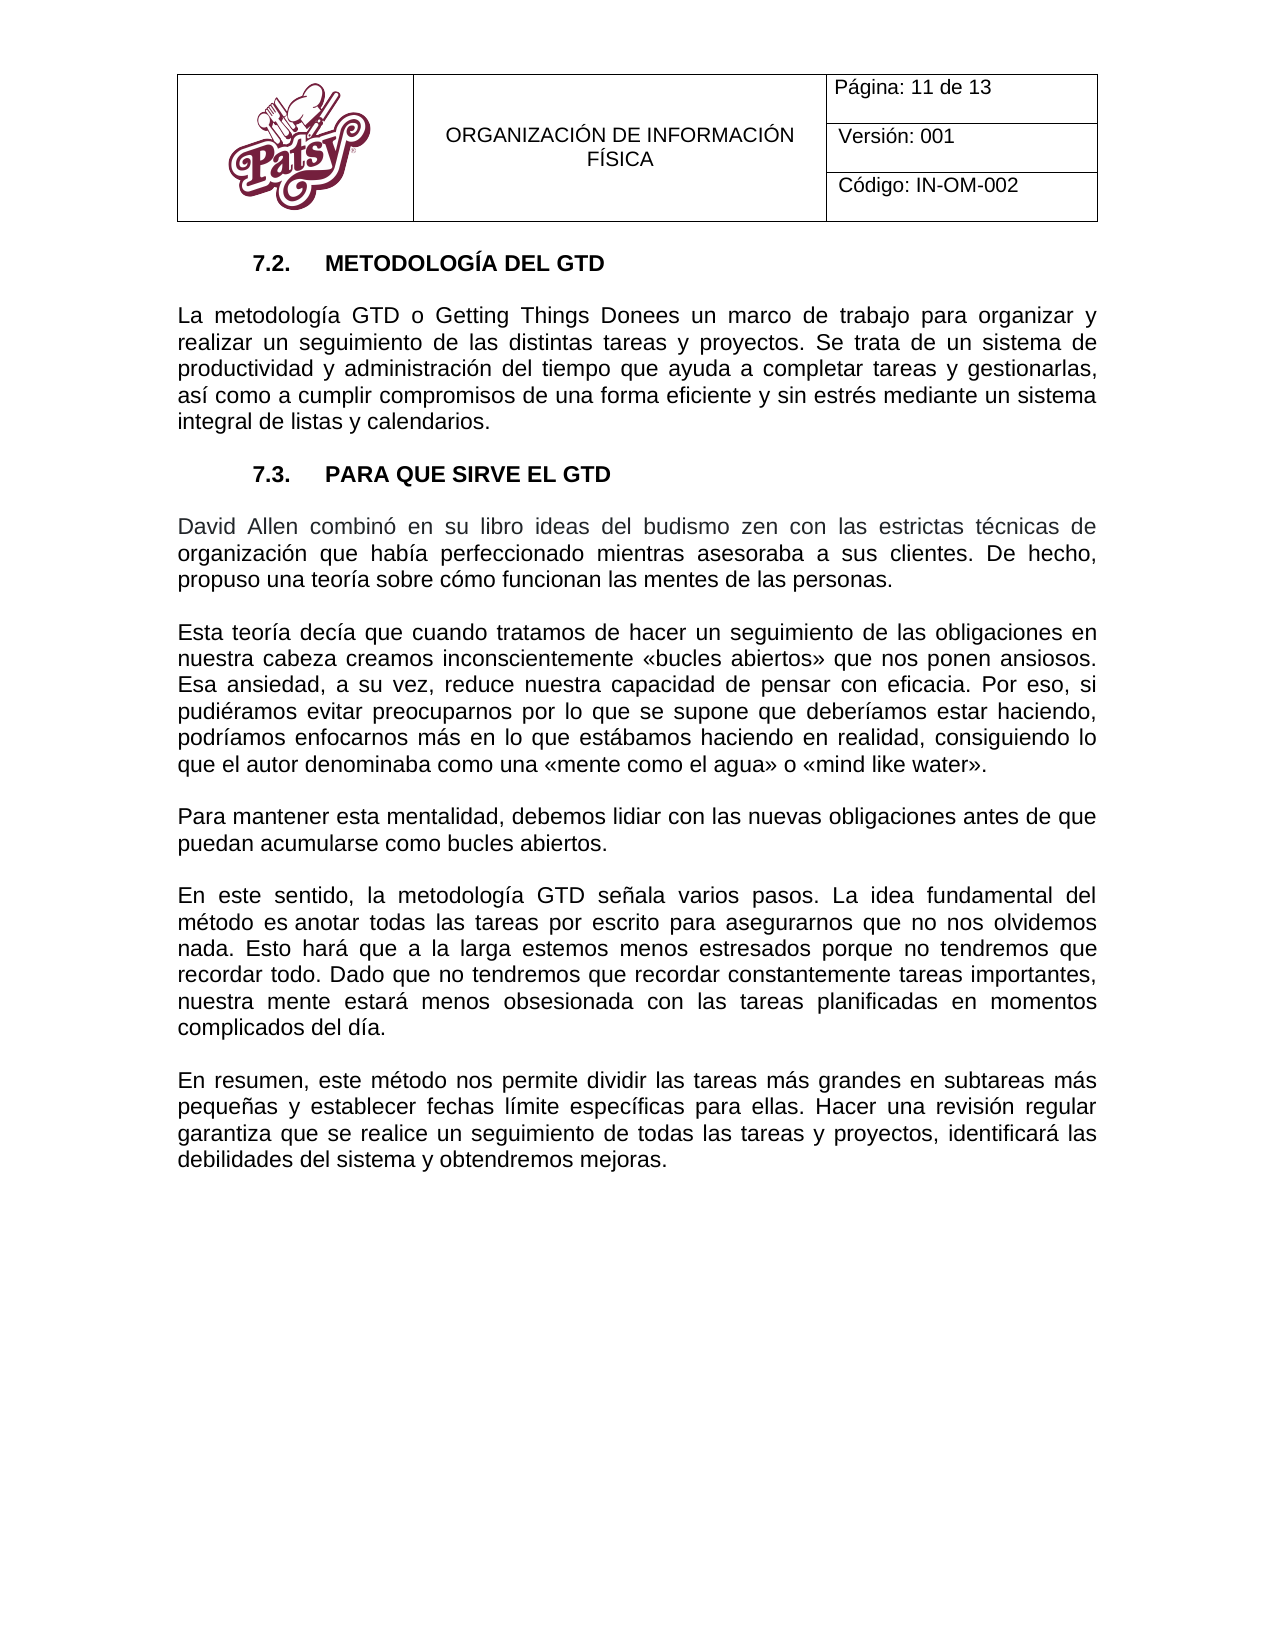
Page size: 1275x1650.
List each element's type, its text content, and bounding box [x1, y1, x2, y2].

subtitle PARA QUE SIRVE EL GTD [252, 461, 1098, 487]
picture [223, 79, 375, 216]
text Para mantener esta mentalidad, debemos lidiar con las nuevas obligaciones antes de que puedan acumularse como bucles abiertos. [177, 803, 1098, 856]
text En este sentido, la metodología GTD señala varios pasos. La idea fundamental del método es anotar todas las tareas por escrito para asegurarnos que no nos olvidemos nada. Esto hará que a la larga estemos menos estresados porque no tendremos que recordar todo. Dado que no tendremos que recordar constantemente tareas importantes, nuestra mente estará menos obsesionada con las tareas planificadas en momentos complicados del día. [177, 882, 1098, 1040]
subtitle David Allen combinó en su libro ideas del budismo zen con las estrictas técnicas de organización que había perfeccionado mientras asesoraba a sus clientes. De hecho, propuso una teoría sobre cómo funcionan las mentes de las personas. [177, 513, 1098, 592]
text En resumen, este método nos permite dividir las tareas más grandes en subtareas más pequeñas y establecer fechas límite específicas para ellas. Hacer una revisión regular garantiza que se realice un seguimiento de todas las tareas y proyectos, identificará las debilidades del sistema y obtendremos mejoras. [177, 1067, 1098, 1172]
subtitle METODOLOGÍA DEL GTD [252, 250, 1098, 276]
text Esta teoría decía que cuando tratamos de hacer un seguimiento de las obligaciones en nuestra cabeza creamos inconscientemente «bucles abiertos» que nos ponen ansiosos. Esa ansiedad, a su vez, reduce nuestra capacidad de pensar con eficacia. Por eso, si pudiéramos evitar preocuparnos por lo que se supone que deberíamos estar haciendo, podríamos enfocarnos más en lo que estábamos haciendo en realidad, consiguiendo lo que el autor denominaba como una «mente como el agua» o «mind like water». [177, 619, 1098, 777]
subtitle La metodología GTD o Getting Things Donees un marco de trabajo para organizar y realizar un seguimiento de las distintas tareas y proyectos. Se trata de un sistema de productividad y administración del tiempo que ayuda a completar tareas y gestionarlas, así como a cumplir compromisos de una forma eficiente y sin estrés mediante un sistema integral de listas y calendarios. [177, 302, 1098, 434]
